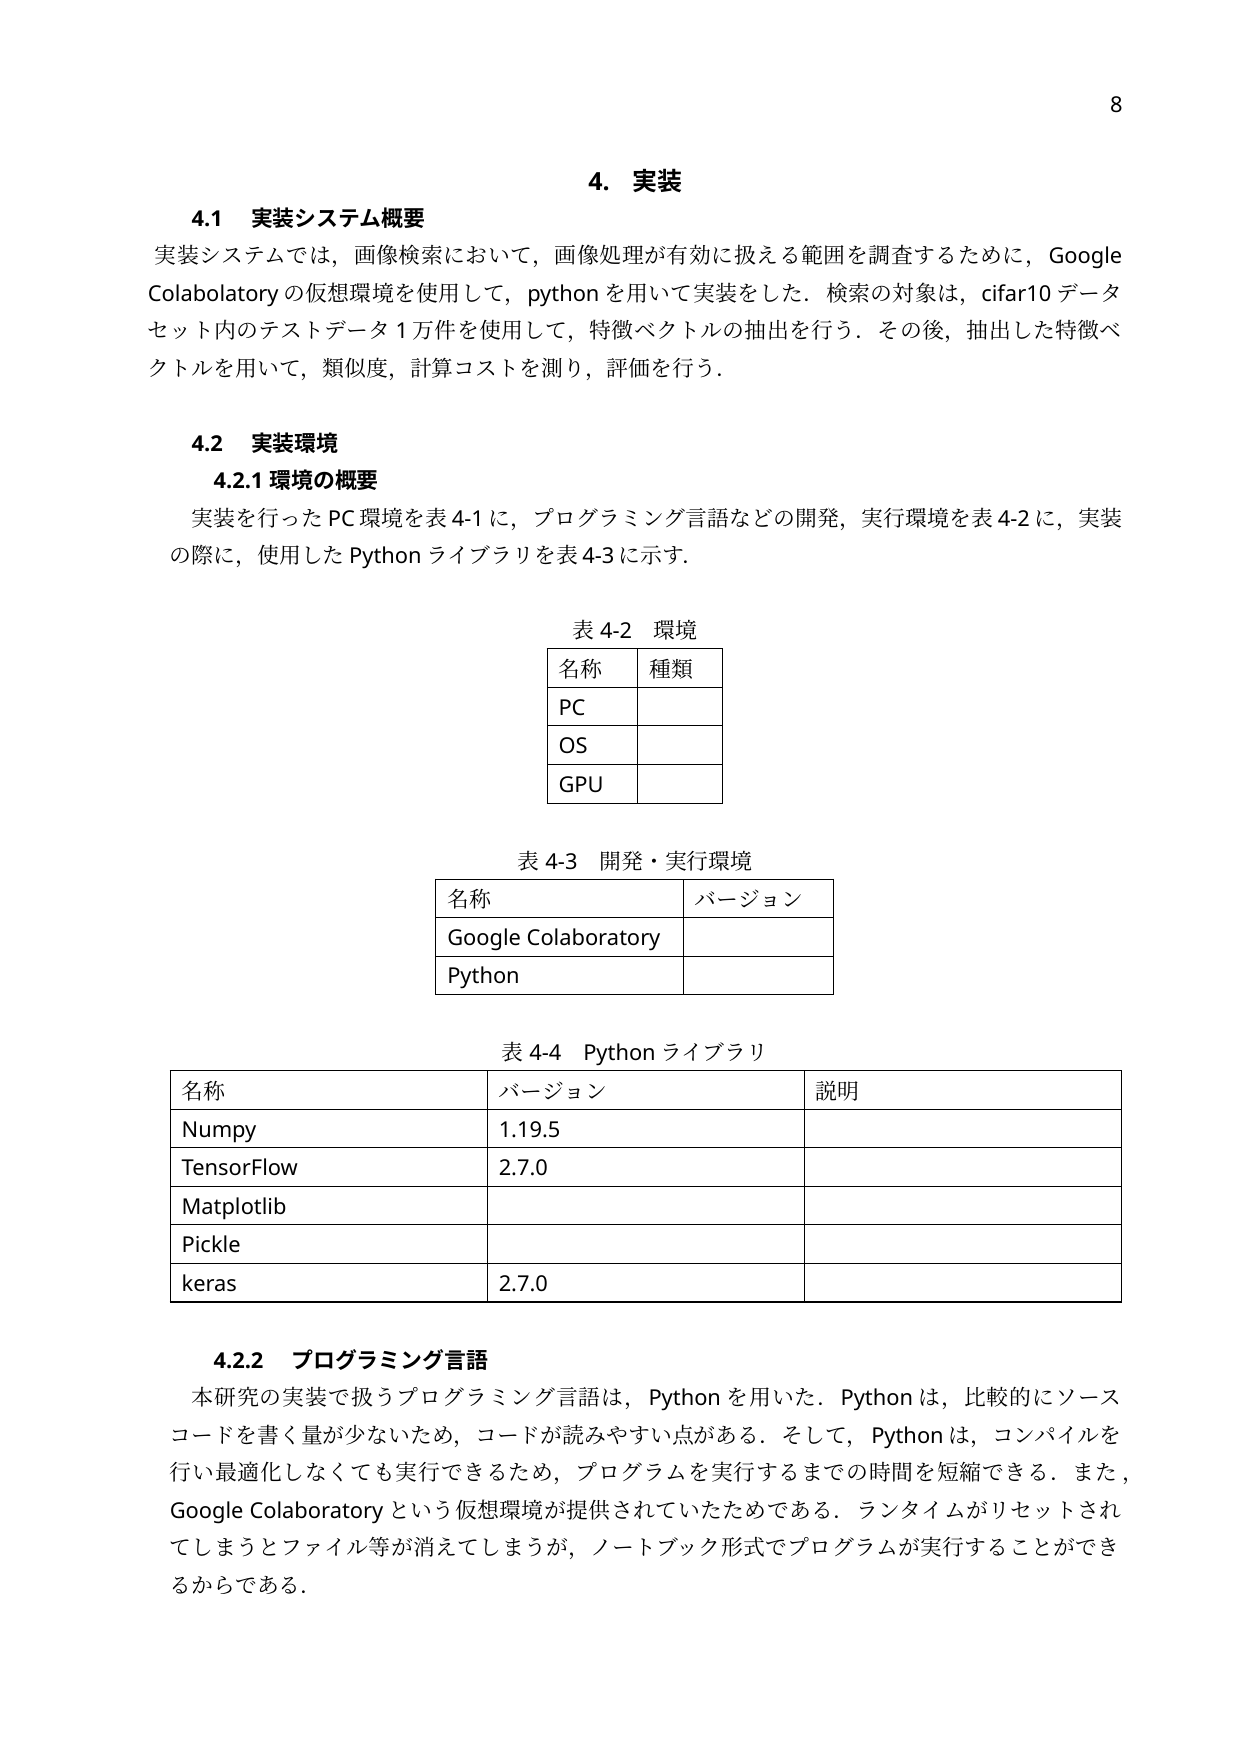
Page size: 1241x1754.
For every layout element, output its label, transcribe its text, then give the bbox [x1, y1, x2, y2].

table_cell OS [548, 726, 637, 764]
table_cell [805, 1110, 1121, 1147]
table_cell 2.7.0 [488, 1264, 804, 1301]
table_cell [638, 765, 722, 802]
table_cell [805, 1225, 1121, 1263]
subtitle 実装 [148, 161, 1122, 198]
table_cell 1.19.5 [488, 1110, 804, 1147]
table_header 説明 [805, 1071, 1121, 1109]
table_cell [638, 726, 722, 764]
subtitle 実装環境 [191, 423, 1122, 461]
table_cell GPU [548, 765, 637, 802]
text 本研究の実装で扱うプログラミング言語は，Pythonを用いた．Pythonは，比較的にソースコードを書く量が少ないため，コードが読みやすい点がある．そして，Pythonは，コンパイルを行い最適化しなくても実行できるため，プログラムを実行するまでの時間を短縮できる．また，Google Colaboratoryという仮想環境が提供されていたためである．ランタイムがリセットされてしまうとファイル等が消えてしまうが，ノートブック形式でプログラムが実行することができるからである． [169, 1377, 1122, 1602]
subtitle 実装システム概要 [191, 198, 1122, 236]
table_cell [684, 957, 833, 994]
table_cell TensorFlow [171, 1148, 487, 1186]
text 実装を行ったPC環境を表4-1に，プログラミング言語などの開発，実行環境を表4-2に，実装の際に，使用したPythonライブラリを表4-3に示す． [169, 498, 1122, 573]
table_cell [488, 1187, 804, 1224]
table_header 名称 [436, 880, 683, 917]
text 実装システムでは，画像検索において，画像処理が有効に扱える範囲を調査するために，Google Colabolatoryの仮想環境を使用して，pythonを用いて実装をした．検索の対象は，cifar10データセット内のテストデータ1万件を使用して，特徴ベクトルの抽出を行う．その後，抽出した特徴ベクトルを用いて，類似度，計算コストを測り，評価を行う． [148, 236, 1122, 386]
table_cell [805, 1148, 1121, 1186]
subtitle プログラミング言語 [169, 1340, 1100, 1377]
table_cell Pickle [171, 1225, 487, 1263]
table_header バージョン [684, 880, 833, 917]
table_header 名称 [548, 649, 637, 687]
table_cell [684, 918, 833, 956]
table_header 名称 [171, 1071, 487, 1109]
table_header 種類 [638, 649, 722, 687]
table_cell Numpy [171, 1110, 487, 1147]
table_cell 2.7.0 [488, 1148, 804, 1186]
table_cell [638, 688, 722, 725]
table_cell [488, 1225, 804, 1263]
table_cell Google Colaboratory [436, 918, 683, 956]
table_cell [805, 1187, 1121, 1224]
table_cell Python [436, 957, 683, 994]
table_cell keras [171, 1264, 487, 1301]
table_cell [805, 1264, 1121, 1301]
table_cell PC [548, 688, 637, 725]
table_header バージョン [488, 1071, 804, 1109]
table_cell Matplotlib [171, 1187, 487, 1224]
subtitle 環境の概要 [169, 461, 1100, 498]
